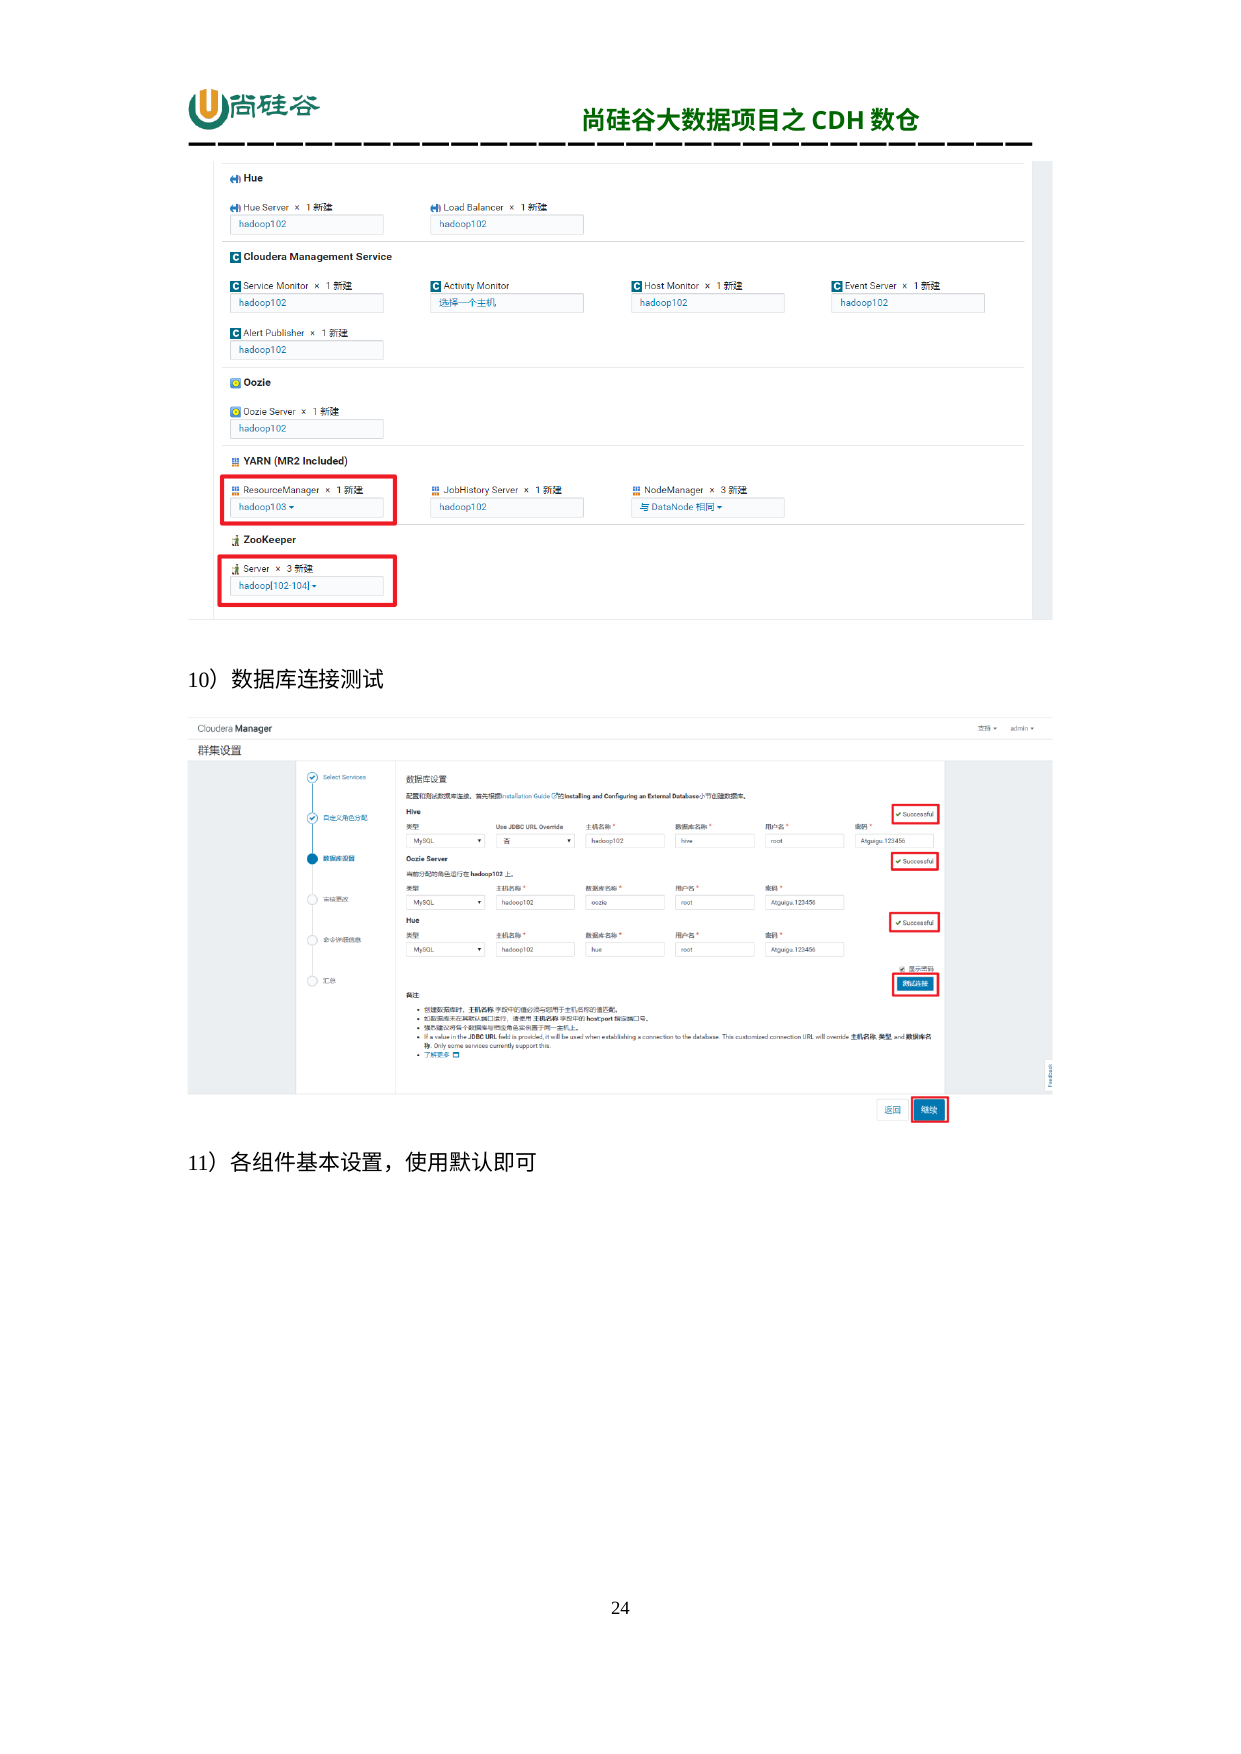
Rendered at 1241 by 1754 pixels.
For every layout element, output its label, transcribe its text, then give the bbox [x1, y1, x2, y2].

picture [187, 88, 320, 130]
picture [187, 161, 1053, 620]
picture [187, 717, 1053, 1125]
text 11）各组件基本设置，使用默认即可 [187, 1145, 1053, 1177]
text 10）数据库连接测试 [187, 661, 1053, 694]
